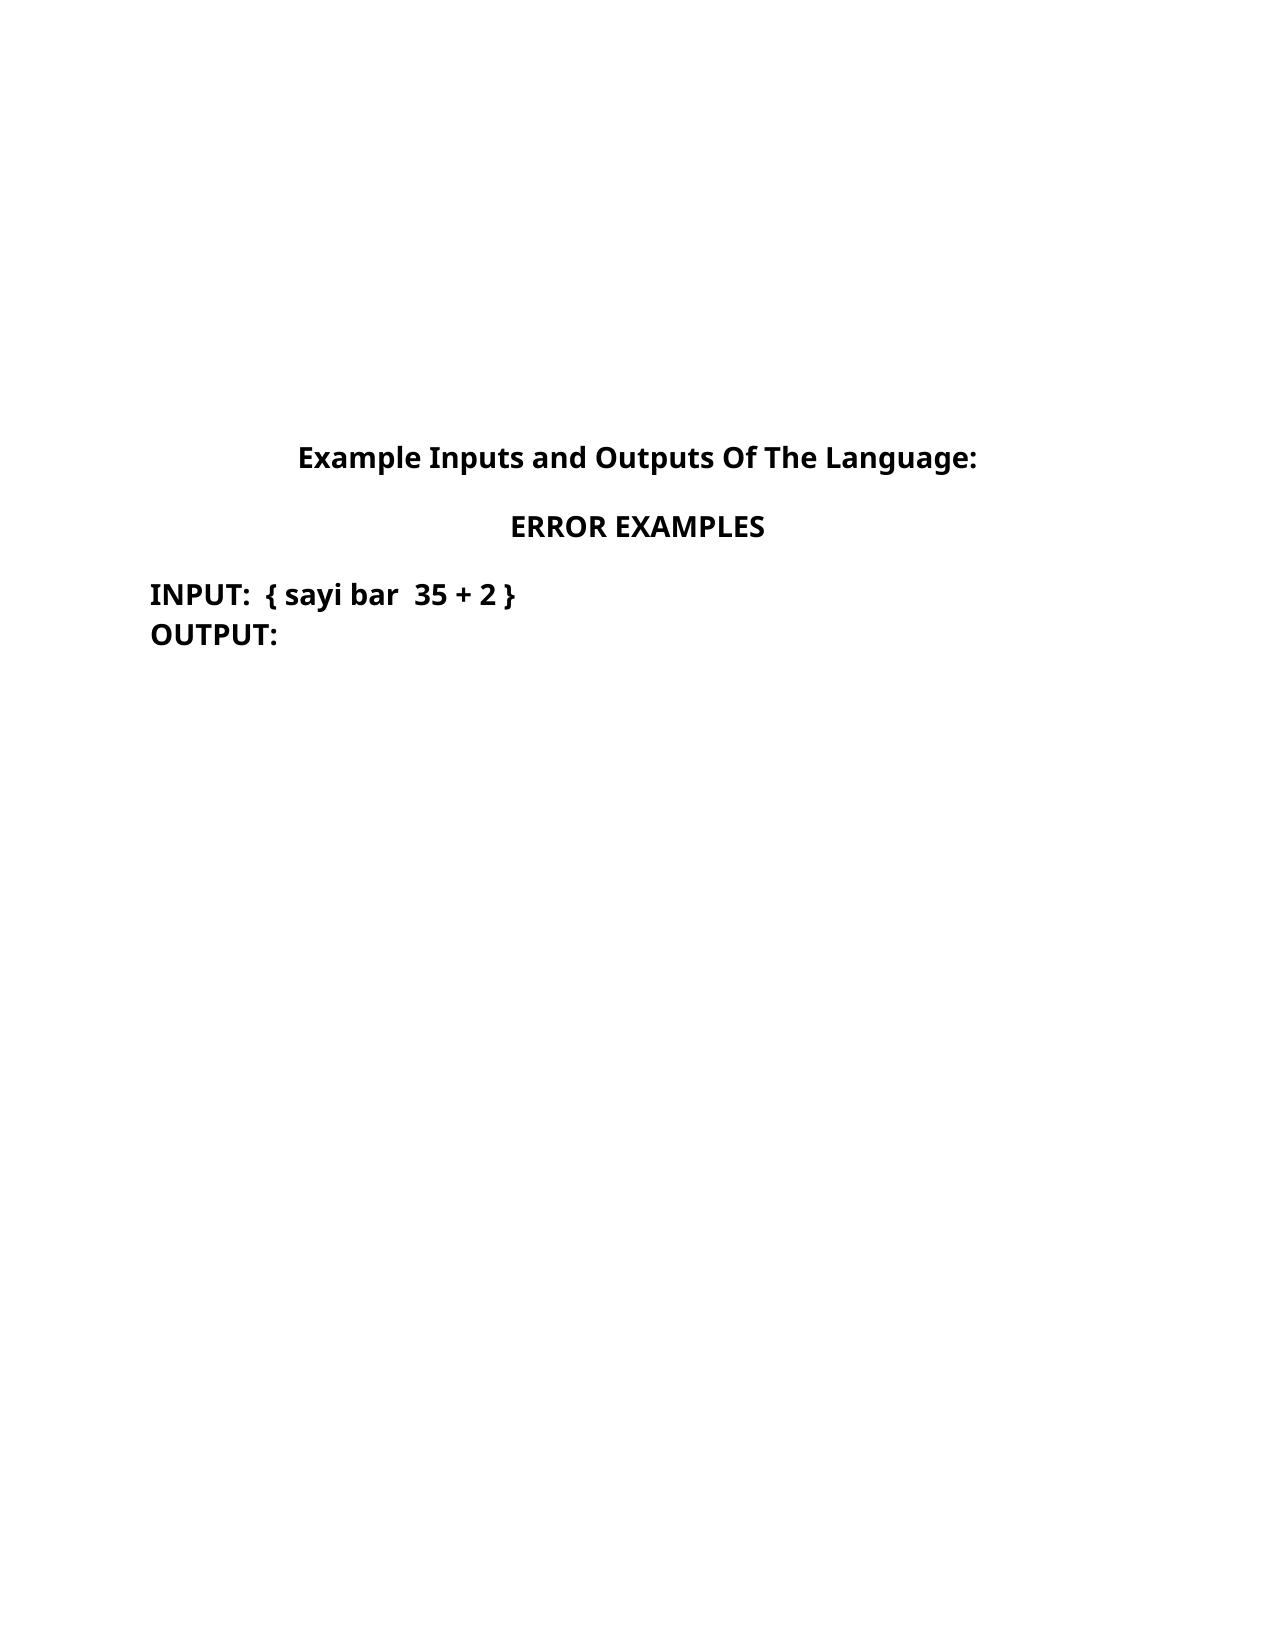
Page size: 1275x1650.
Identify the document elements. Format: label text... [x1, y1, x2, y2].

text ERROR EXAMPLES [150, 506, 1125, 546]
text Example Inputs and Outputs Of The Language: [150, 437, 1125, 477]
text OUTPUT: [150, 614, 1125, 654]
text INPUT: { sayi bar 35 + 2 } [150, 574, 1125, 614]
